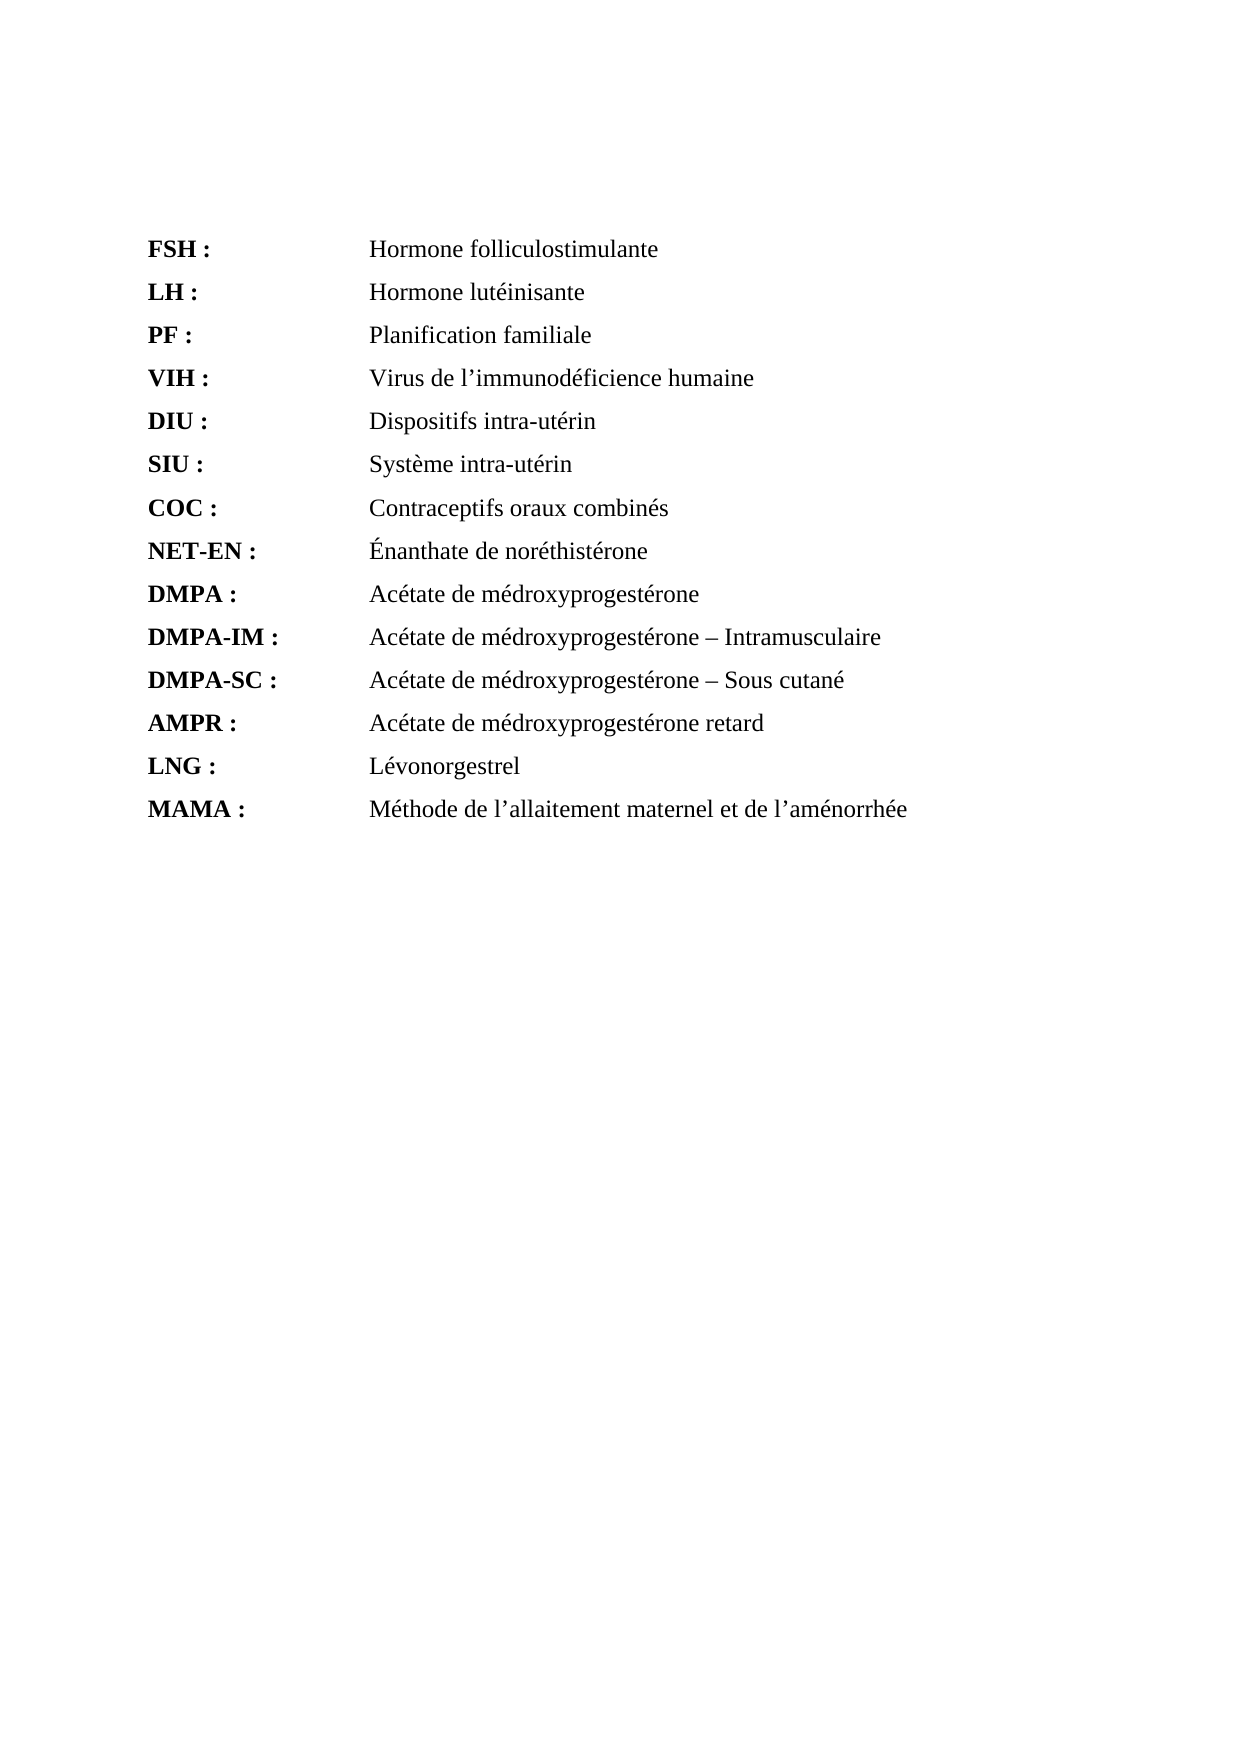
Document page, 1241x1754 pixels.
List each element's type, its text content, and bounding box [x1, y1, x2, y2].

text FSH : Hormone folliculostimulante [148, 234, 1093, 263]
text LNG : Lévonorgestrel [148, 751, 1093, 780]
text DMPA-SC : Acétate de médroxyprogestérone – Sous cutané [148, 665, 1093, 694]
text AMPR : Acétate de médroxyprogestérone retard [148, 708, 1093, 737]
text PF : Planification familiale [148, 320, 1093, 349]
text DMPA-IM : Acétate de médroxyprogestérone – Intramusculaire [148, 622, 1093, 651]
text VIH : Virus de l’immunodéficience humaine [148, 363, 1093, 392]
text MAMA : Méthode de l’allaitement maternel et de l’aménorrhée [148, 794, 1093, 823]
text LH : Hormone lutéinisante [148, 277, 1093, 306]
text DMPA : Acétate de médroxyprogestérone [148, 579, 1093, 608]
text DIU : Dispositifs intra-utérin [148, 406, 1093, 435]
text SIU : Système intra-utérin [148, 449, 1093, 478]
text NET-EN : Énanthate de noréthistérone [148, 536, 1093, 564]
text COC : Contraceptifs oraux combinés [148, 493, 1093, 521]
